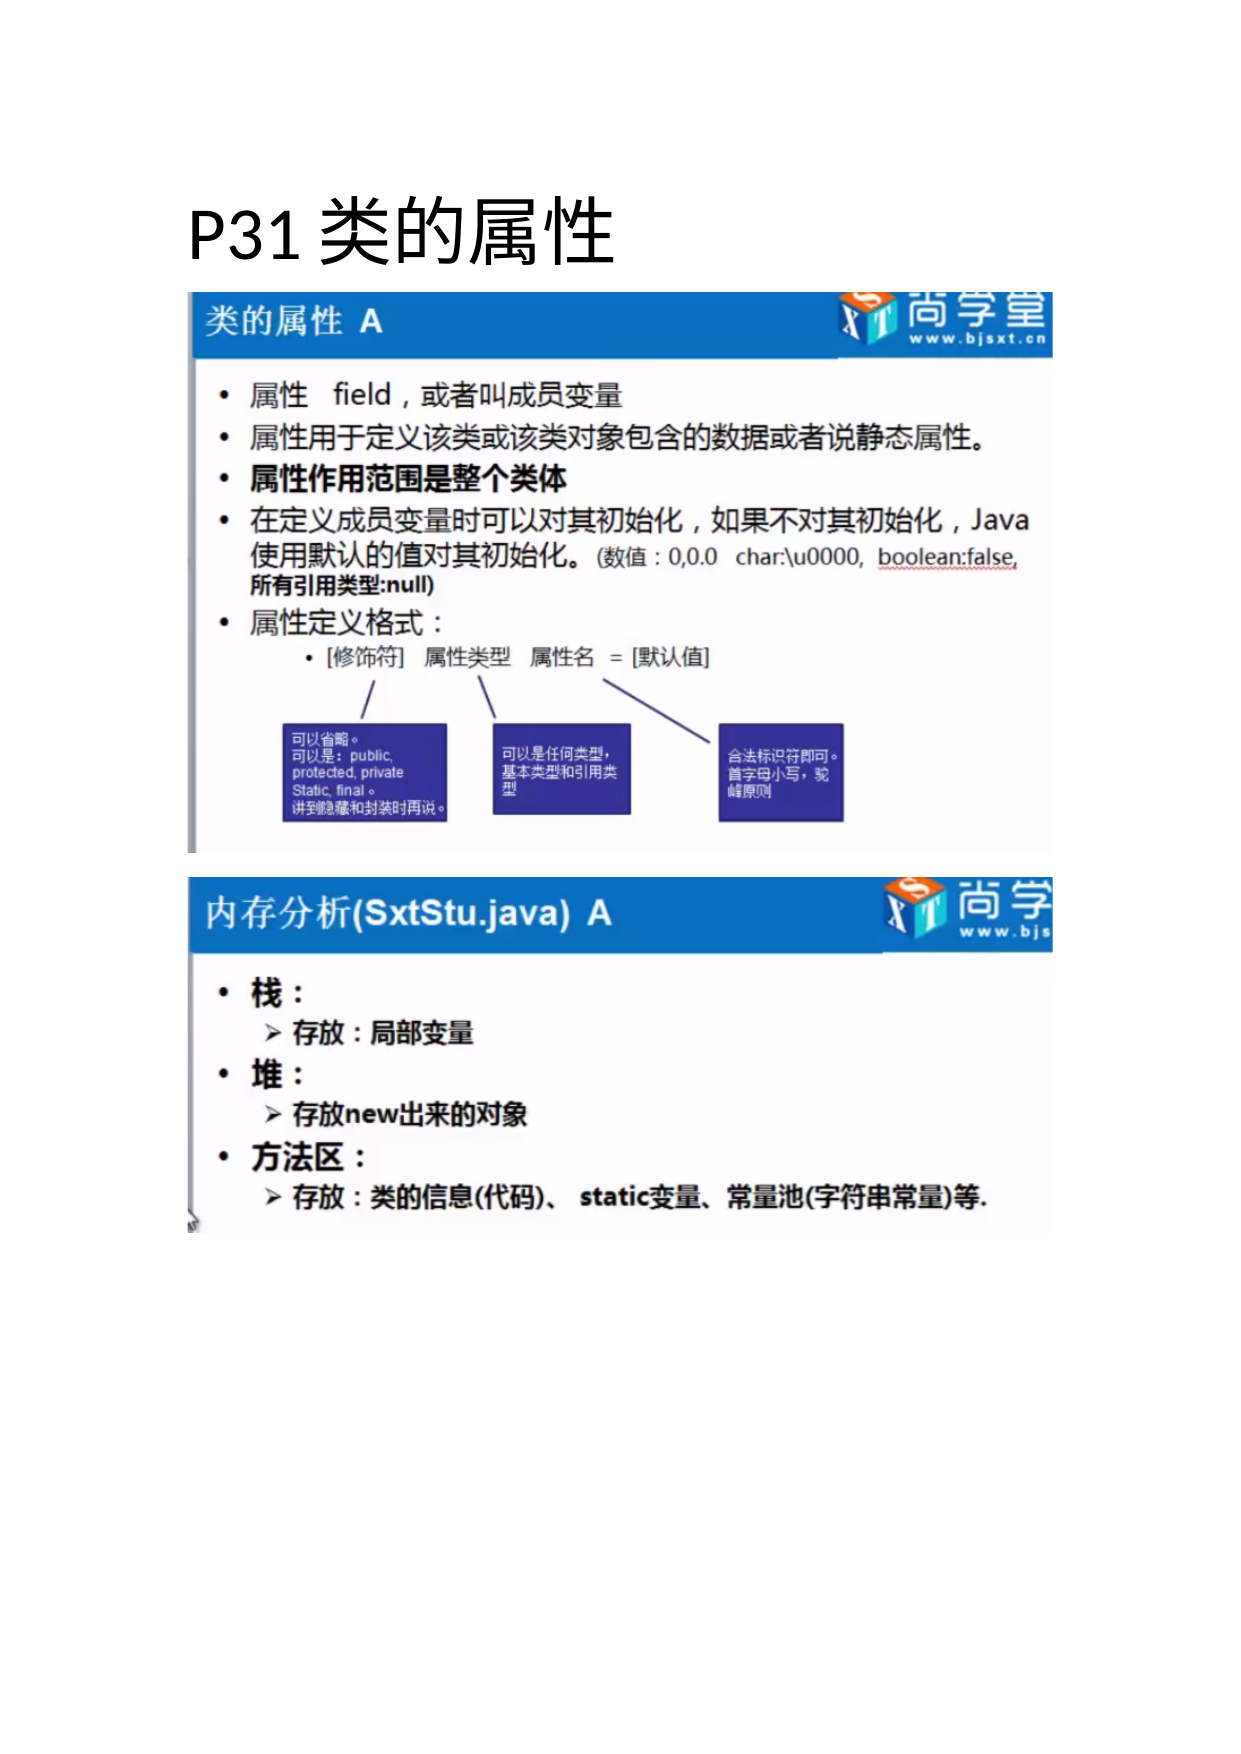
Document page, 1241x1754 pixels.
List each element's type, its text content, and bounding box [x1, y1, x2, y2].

text P31类的属性 [187, 162, 1053, 292]
picture [187, 877, 1053, 1233]
picture [187, 292, 1053, 853]
